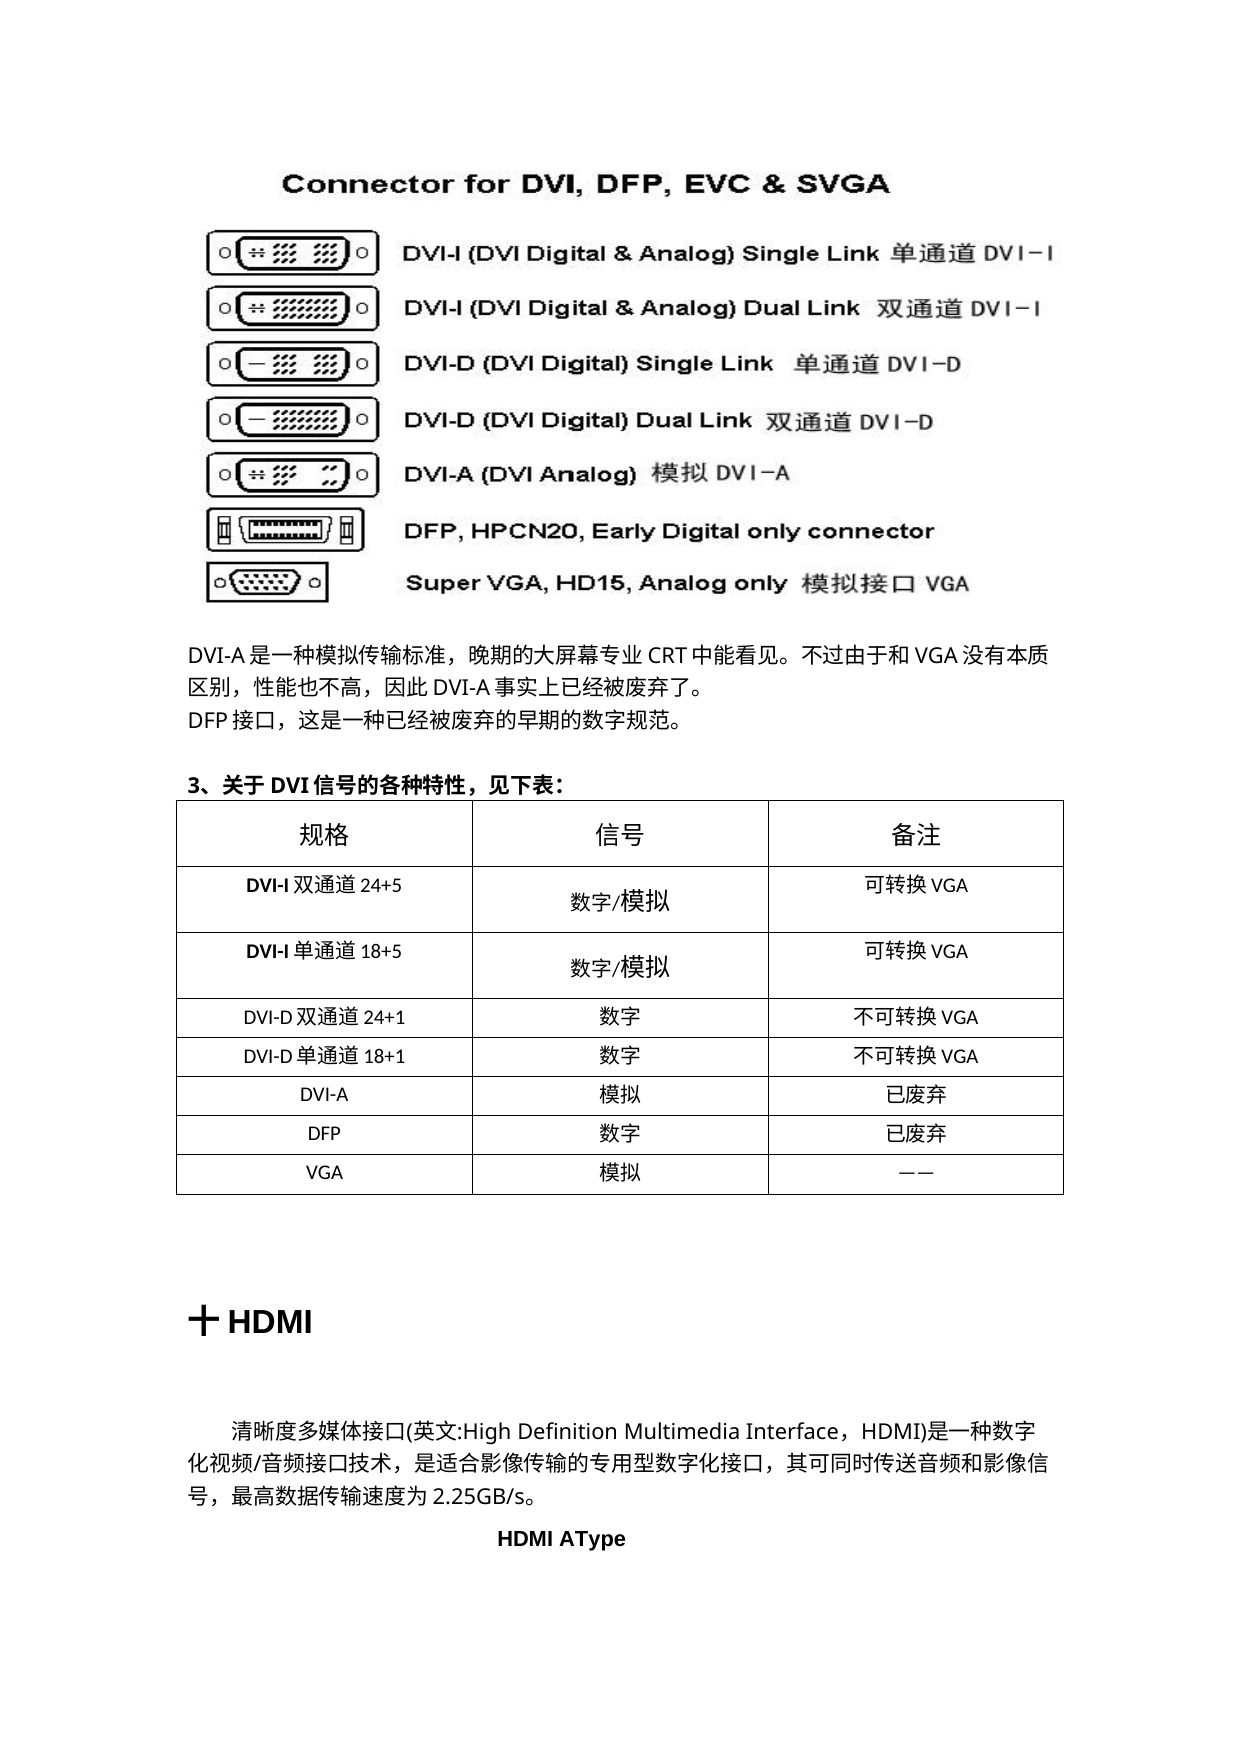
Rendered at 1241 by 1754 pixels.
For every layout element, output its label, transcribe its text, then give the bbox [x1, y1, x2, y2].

table_cell 数字 [473, 1038, 768, 1076]
text DVI-A是一种模拟传输标准，晚期的大屏幕专业CRT中能看见。不过由于和VGA没有本质区别，性能也不高，因此DVI-A事实上已经被废弃了。 [187, 637, 1053, 702]
picture [187, 161, 1075, 626]
table_cell 不可转换VGA [769, 1038, 1063, 1076]
table_cell 模拟 [473, 1077, 768, 1115]
table_header 规格 [177, 801, 472, 866]
text 清晰度多媒体接口(英文:High Definition Multimedia Interface，HDMI)是一种数字化视频/音频接口技术，是适合影像传输的专用型数字化接口，其可同时传送音频和影像信号，最高数据传输速度为2.25GB/s。 [187, 1413, 1053, 1511]
table_cell 数字/模拟 [473, 933, 768, 998]
text 3、关于DVI信号的各种特性，见下表： [187, 767, 1053, 800]
table_cell DFP [177, 1116, 472, 1154]
table_cell 不可转换VGA [769, 999, 1063, 1037]
table_cell DVI-A [177, 1077, 472, 1115]
table_cell 模拟 [473, 1155, 768, 1193]
table_header HDMI AType [188, 1511, 935, 1565]
subtitle 十HDMI [187, 1287, 1053, 1352]
table_cell 已废弃 [769, 1077, 1063, 1115]
table_cell 已废弃 [769, 1116, 1063, 1154]
table_cell 数字/模拟 [473, 867, 768, 932]
table_cell 可转换VGA [769, 867, 1063, 932]
table_cell 可转换VGA [769, 933, 1063, 998]
table_cell DVI-I双通道24+5 [177, 867, 472, 932]
table_header 信号 [473, 801, 768, 866]
table_cell DVI-D单通道18+1 [177, 1038, 472, 1076]
table_cell —— [769, 1155, 1063, 1193]
table_cell DVI-D双通道24+1 [177, 999, 472, 1037]
table_cell 数字 [473, 999, 768, 1037]
table_cell DVI-I单通道18+5 [177, 933, 472, 998]
text DFP接口，这是一种已经被废弃的早期的数字规范。 [187, 702, 1053, 735]
table_cell VGA [177, 1155, 472, 1193]
table_header 备注 [769, 801, 1063, 866]
table_cell 数字 [473, 1116, 768, 1154]
